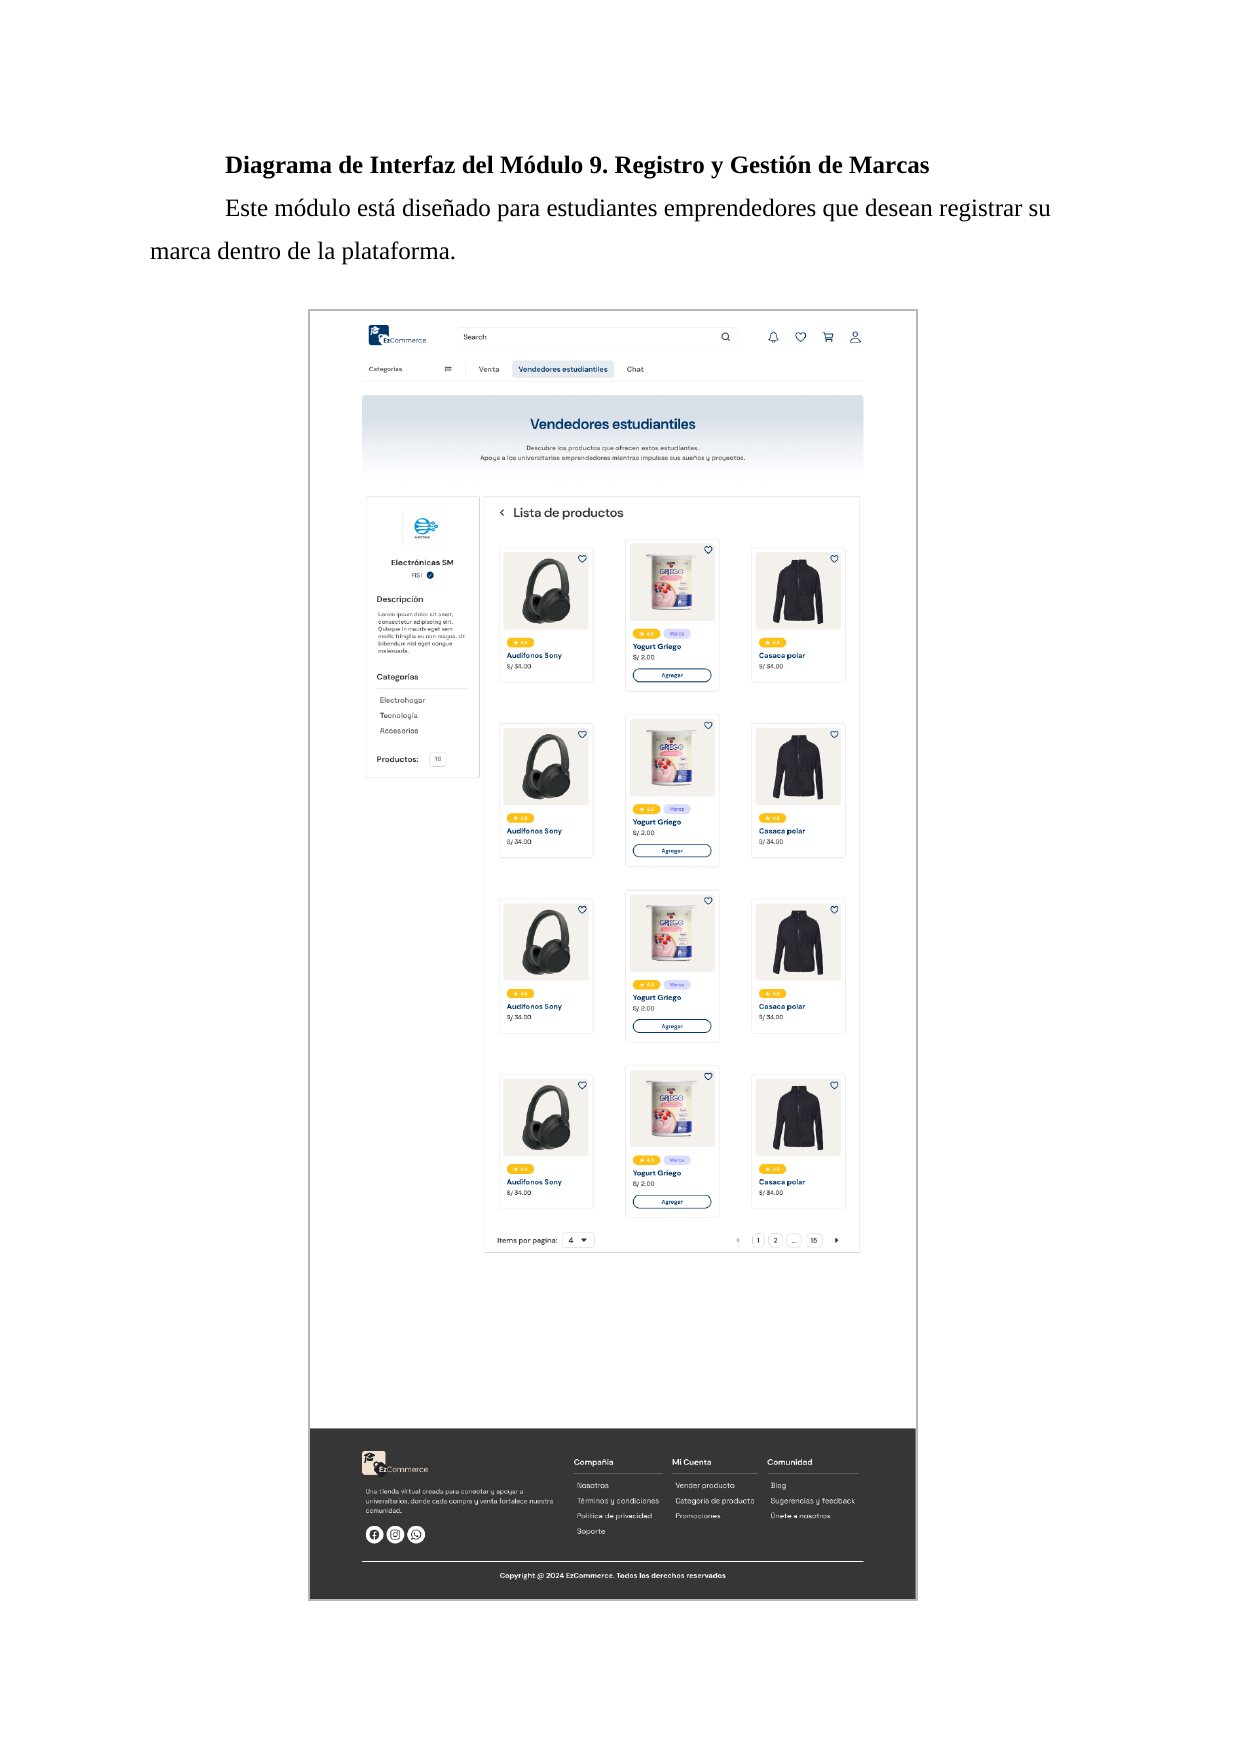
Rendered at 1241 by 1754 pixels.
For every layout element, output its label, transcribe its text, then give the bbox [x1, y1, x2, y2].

picture [310, 311, 916, 1599]
text Este módulo está diseñado para estudiantes emprendedores que desean registrar su marca dentro de la plataforma. [150, 193, 1090, 265]
subtitle Diagrama de Interfaz del Módulo 9. Registro y Gestión de Marcas [150, 150, 1090, 179]
